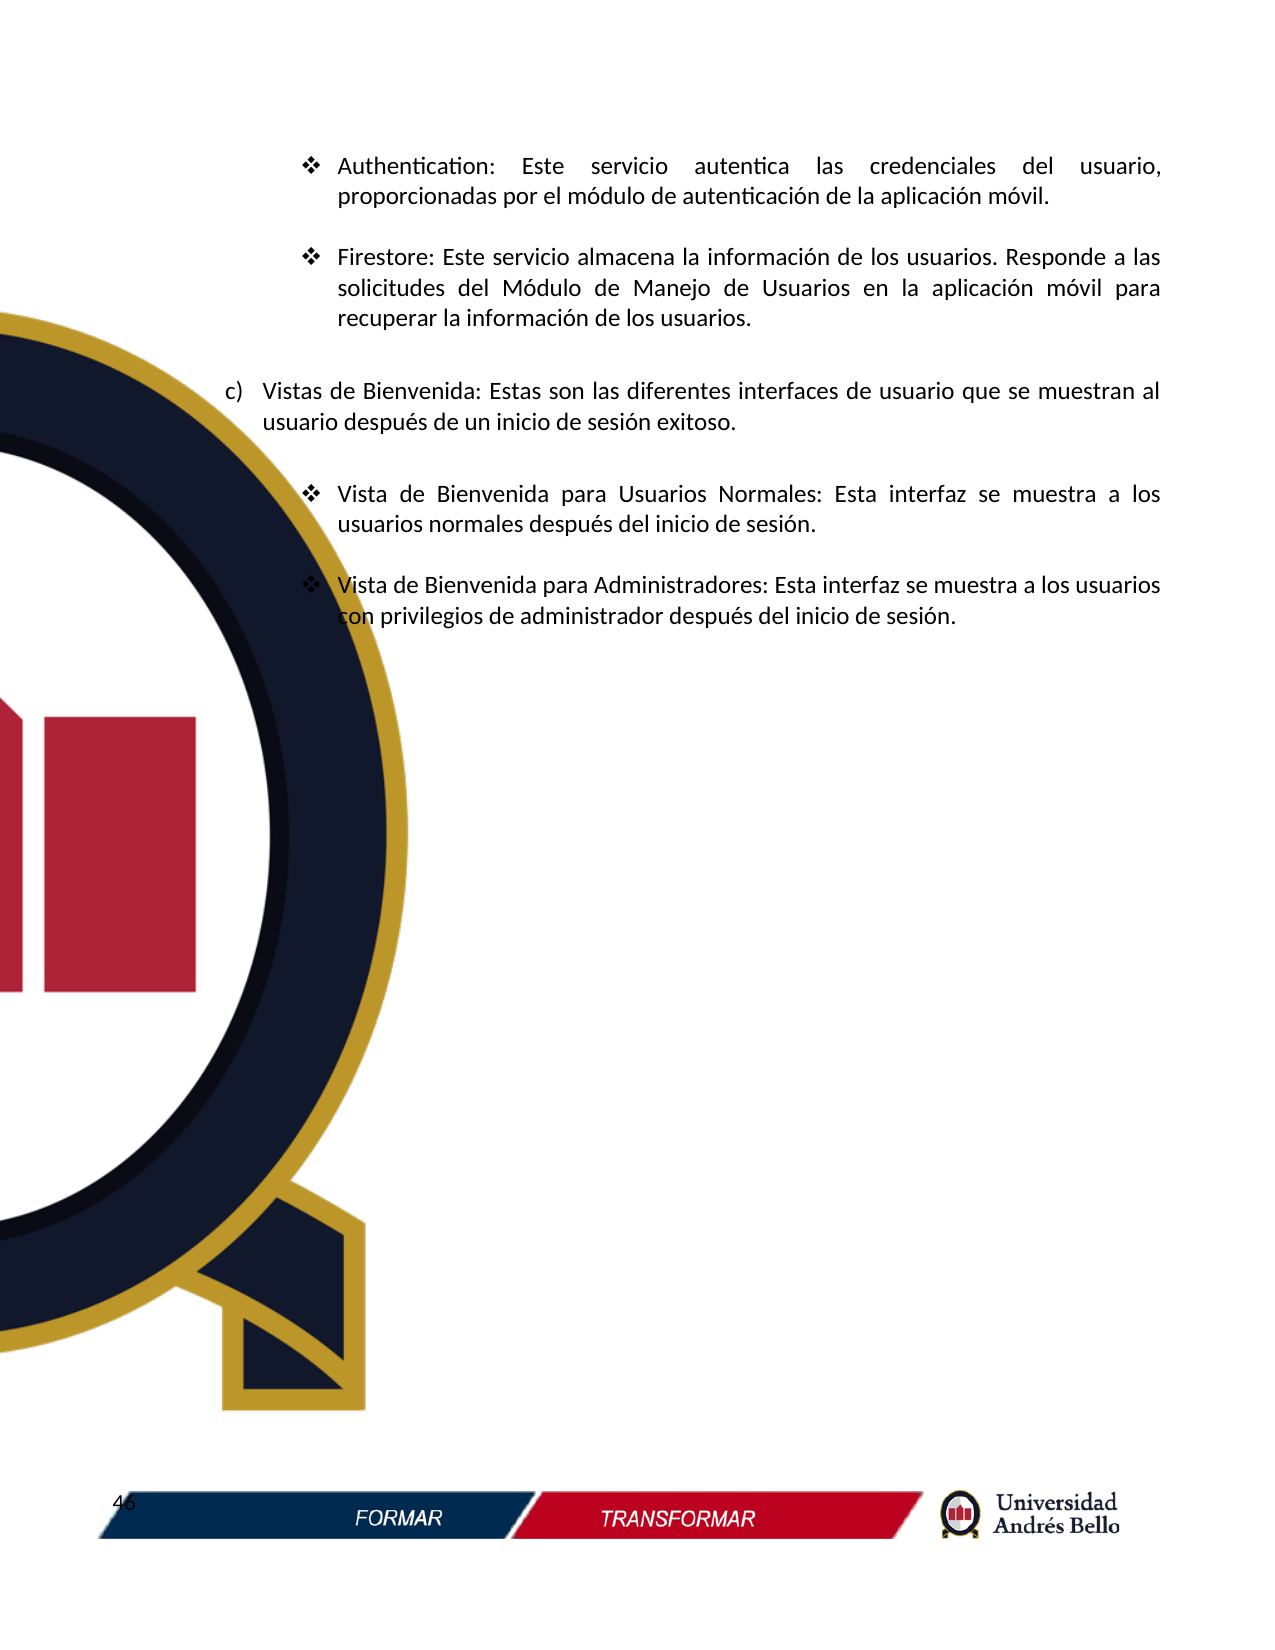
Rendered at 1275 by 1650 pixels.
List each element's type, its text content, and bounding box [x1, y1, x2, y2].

list Firestore: Este servicio almacena la información de los usuarios. Responde a las solicitudes del Módulo de Manejo de Usuarios en la aplicación móvil para recuperar la información de los usuarios. [300, 242, 1162, 333]
list Vistas de Bienvenida: Estas son las diferentes interfaces de usuario que se muestran al usuario después de un inicio de sesión exitoso. [225, 375, 1162, 436]
list Vista de Bienvenida para Usuarios Normales: Esta interfaz se muestra a los usuarios normales después del inicio de sesión. [300, 478, 1162, 539]
picture [0, 299, 422, 1423]
list Vista de Bienvenida para Administradores: Esta interfaz se muestra a los usuarios con privilegios de administrador después del inicio de sesión. [300, 570, 1162, 631]
list Authentication: Este servicio autentica las credenciales del usuario, proporcionadas por el módulo de autenticación de la aplicación móvil. [300, 150, 1162, 211]
picture [97, 1489, 1120, 1539]
